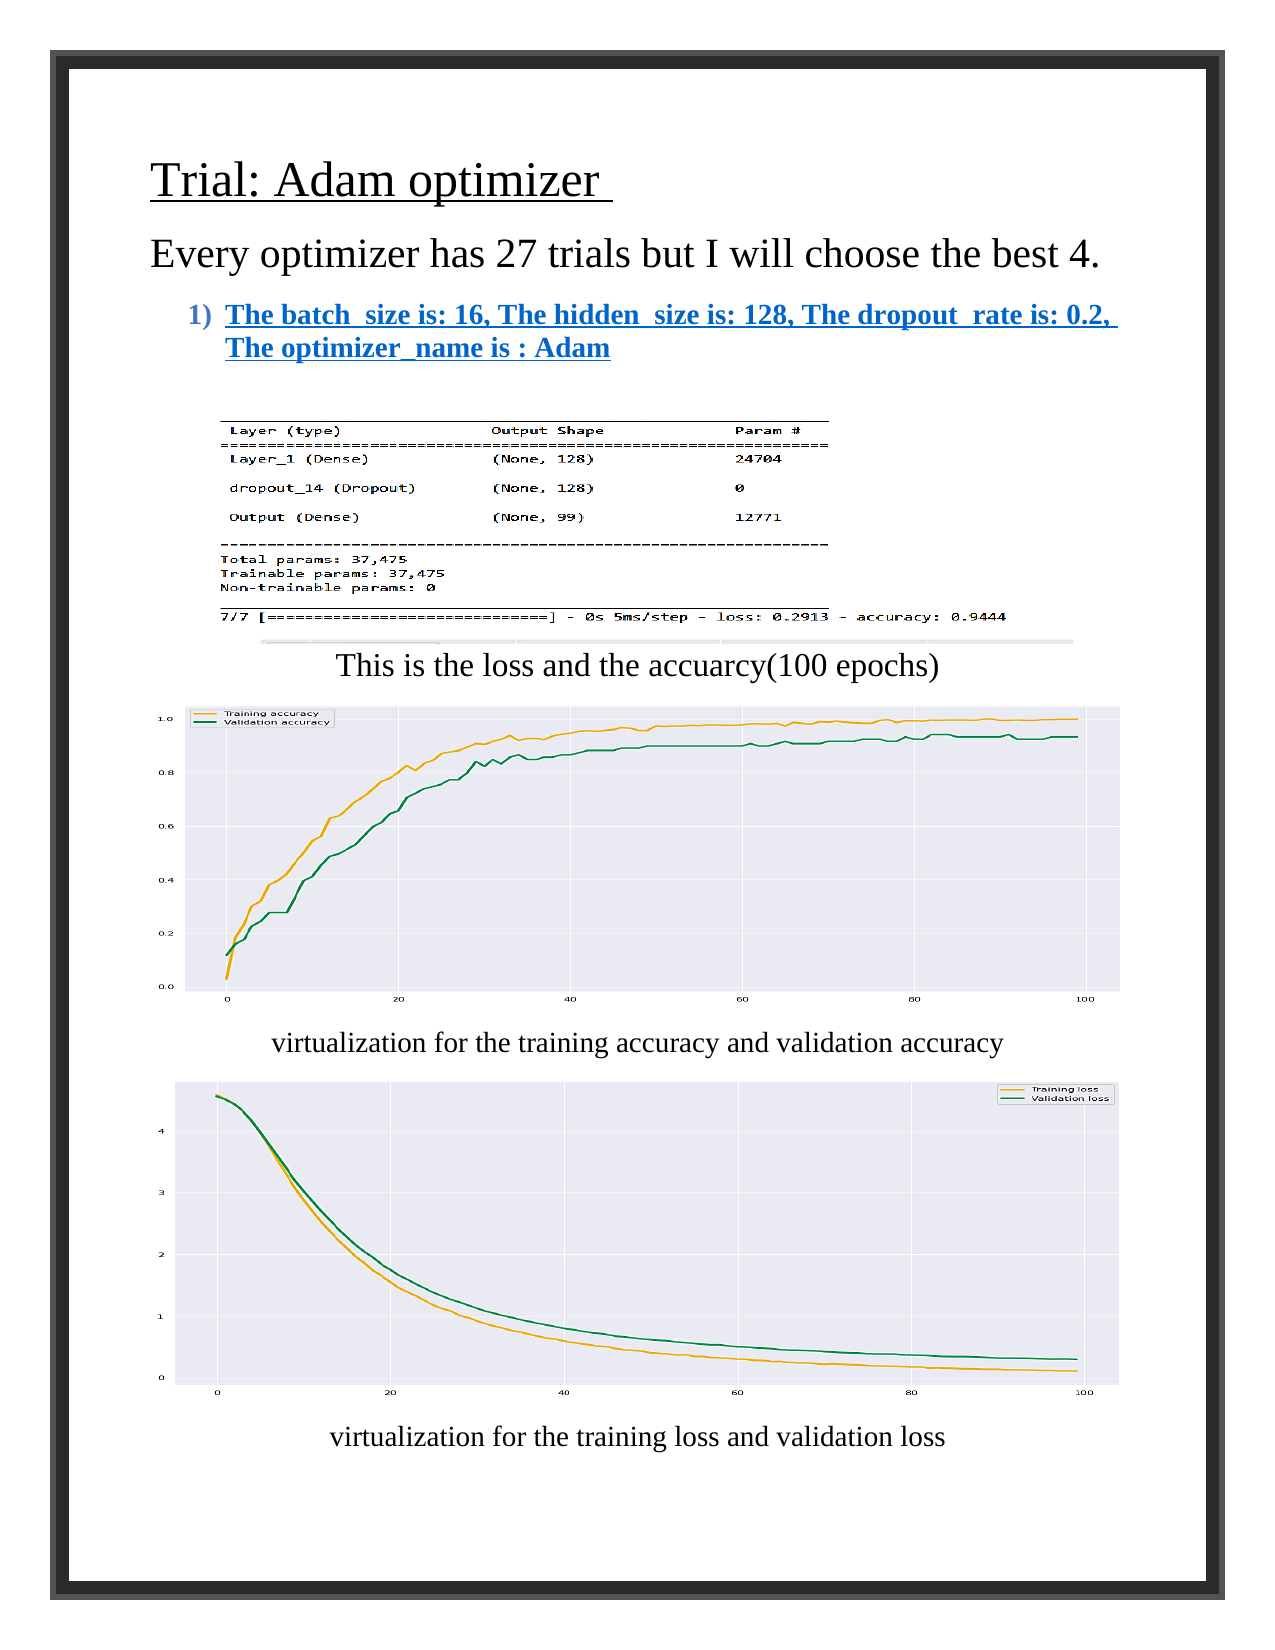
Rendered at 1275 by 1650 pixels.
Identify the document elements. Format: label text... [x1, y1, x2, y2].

picture [150, 702, 1126, 1006]
picture [201, 410, 1074, 644]
text Trial: Adam optimizer [150, 150, 1125, 207]
text virtualization for the training loss and validation loss [150, 1419, 1125, 1452]
text Every optimizer has 27 trials but I will choose the best 4. [150, 229, 1125, 277]
list The batch_size is: 16, The hidden_size is: 128, The dropout_rate is: 0.2, The optimizer_name is : Adam [187, 297, 1125, 364]
picture [150, 1077, 1125, 1400]
text virtualization for the training accuracy and validation accuracy [150, 1025, 1125, 1058]
